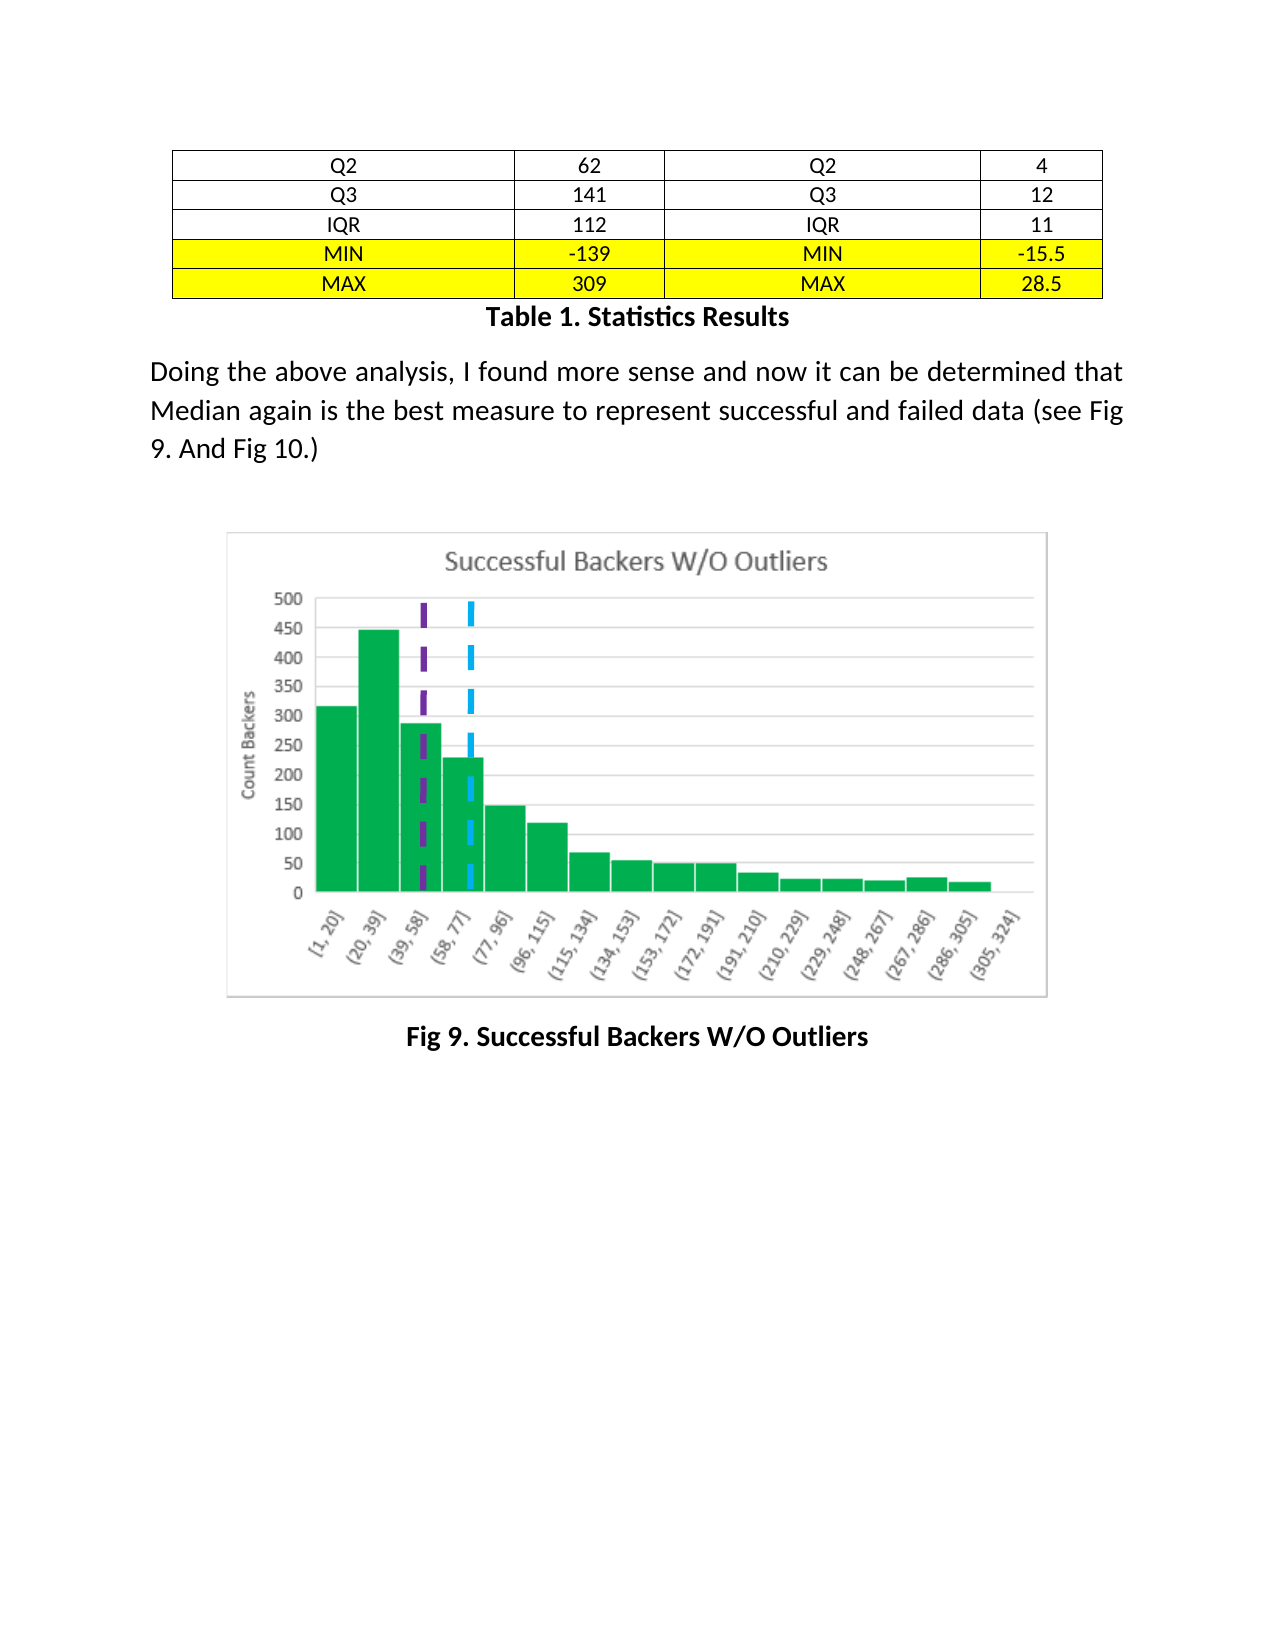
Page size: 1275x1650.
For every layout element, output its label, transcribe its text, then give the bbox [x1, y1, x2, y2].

table_cell Q3 [665, 181, 980, 209]
table_cell 12 [981, 181, 1102, 209]
table_cell Q3 [173, 181, 514, 209]
table_cell IQR [665, 210, 980, 238]
table_cell 62 [515, 151, 664, 179]
table_cell 309 [515, 269, 664, 297]
text Table 1. Statistics Results [150, 298, 1125, 334]
table_cell Q2 [173, 151, 514, 179]
table_cell -15.5 [981, 240, 1102, 268]
table_cell 28.5 [981, 269, 1102, 297]
table_cell 11 [981, 210, 1102, 238]
table_cell Q2 [665, 151, 980, 179]
table_cell -139 [515, 240, 664, 268]
table_cell 112 [515, 210, 664, 238]
table_cell 4 [981, 151, 1102, 179]
picture [226, 532, 1049, 999]
table_cell MIN [665, 240, 980, 268]
table_cell 141 [515, 181, 664, 209]
table_cell MAX [173, 269, 514, 297]
table_cell MIN [173, 240, 514, 268]
table_cell MAX [665, 269, 980, 297]
text Doing the above analysis, I found more sense and now it can be determined that Median again is the best measure to represent successful and failed data (see Fig 9. And Fig 10.) [150, 353, 1125, 466]
table_cell IQR [173, 210, 514, 238]
text Fig 9. Successful Backers W/O Outliers [150, 1018, 1125, 1053]
